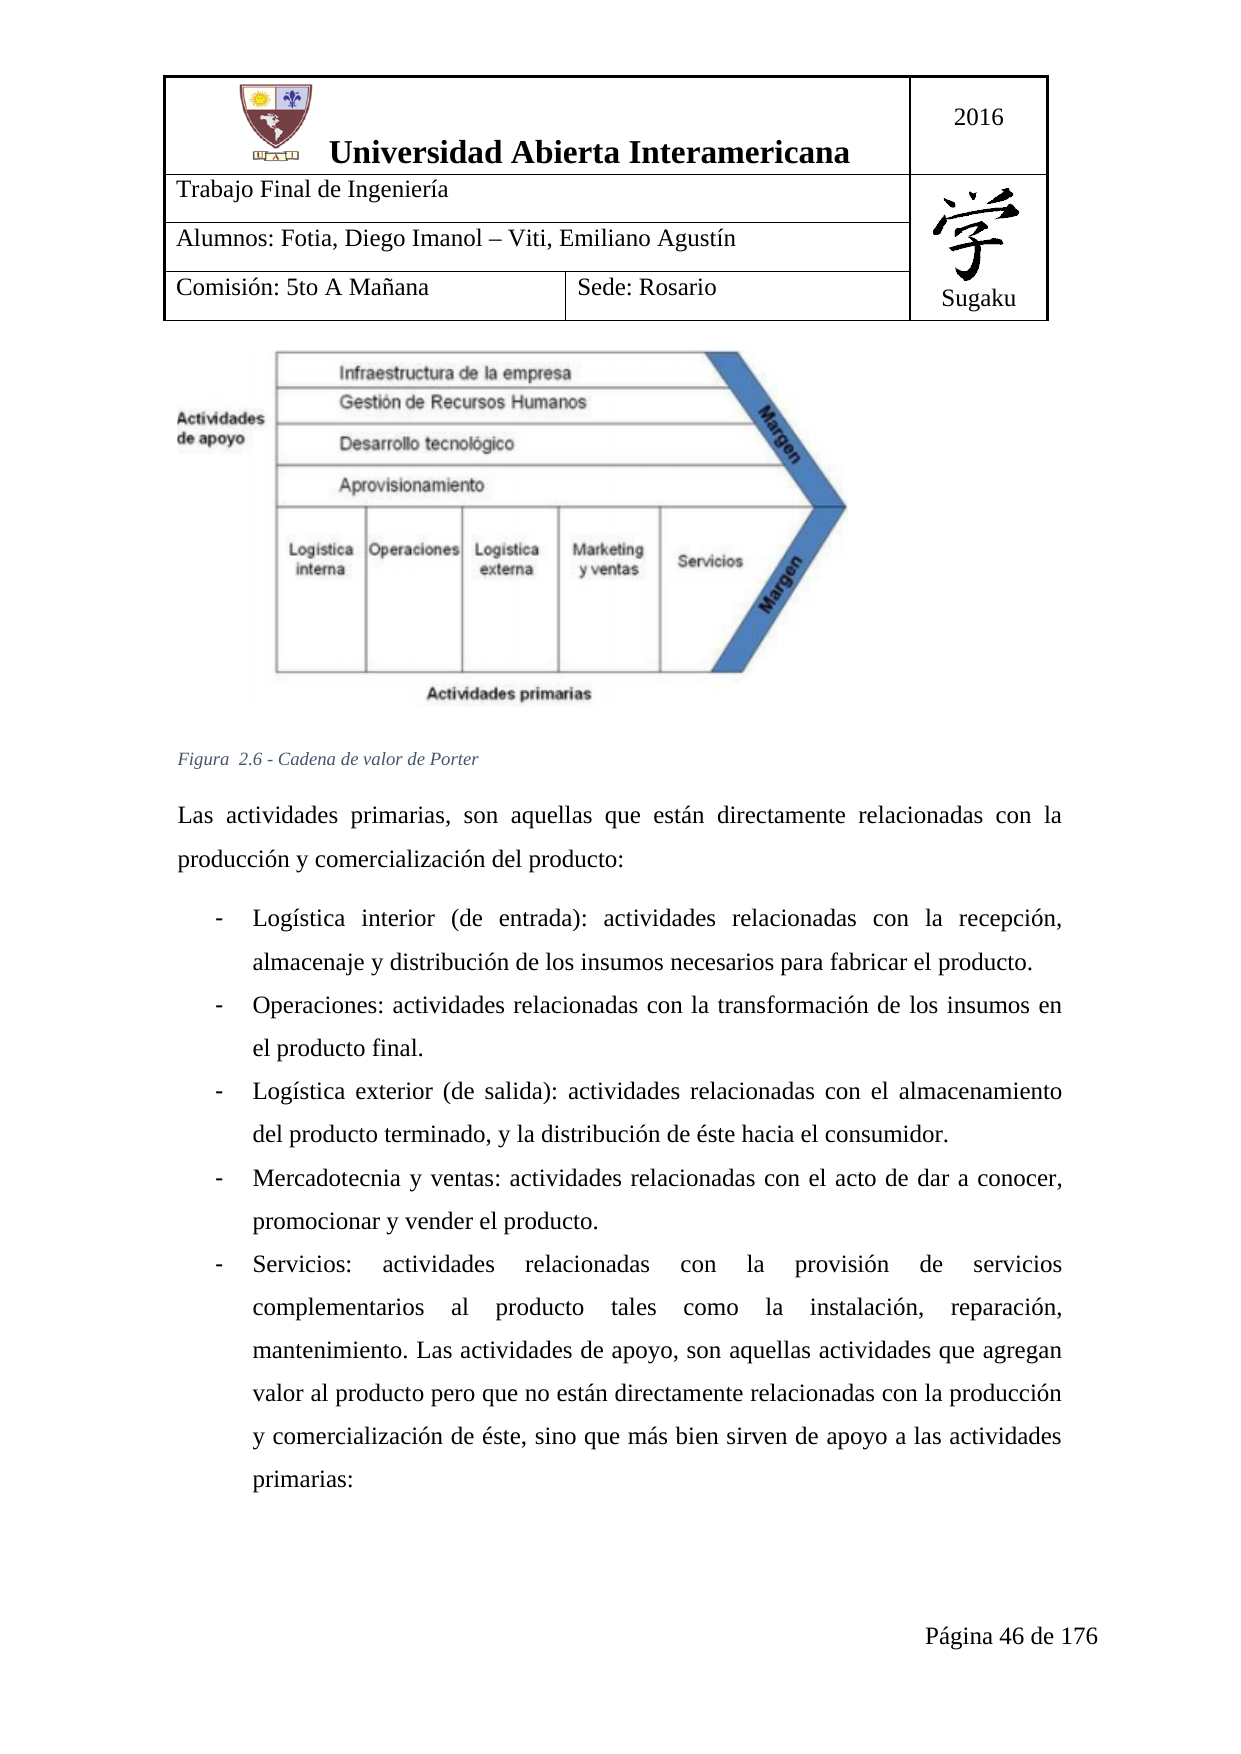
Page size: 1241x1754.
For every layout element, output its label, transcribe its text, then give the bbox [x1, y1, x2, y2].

list Operaciones: actividades relacionadas con la transformación de los insumos en el producto final. [215, 990, 1063, 1062]
picture [223, 78, 329, 164]
picture [927, 181, 1030, 284]
list Mercadotecnia y ventas: actividades relacionadas con el acto de dar a conocer, promocionar y vender el producto. [215, 1162, 1063, 1234]
text Figura 2.6 - Cadena de valor de Porter [177, 747, 1063, 769]
text Las actividades primarias, son aquellas que están directamente relacionadas con la producción y comercialización del producto: [177, 801, 1063, 872]
list Servicios: actividades relacionadas con la provisión de servicios complementarios al producto tales como la instalación, reparación, mantenimiento. Las actividades de apoyo, son aquellas actividades que agregan valor al producto pero que no están directamente relacionadas con la producción y comercialización de éste, sino que más bien sirven de apoyo a las actividades primarias: [215, 1249, 1063, 1493]
list Logística interior (de entrada): actividades relacionadas con la recepción, almacenaje y distribución de los insumos necesarios para fabricar el producto. [215, 903, 1063, 975]
list Logística exterior (de salida): actividades relacionadas con el almacenamiento del producto terminado, y la distribución de éste hacia el consumidor. [215, 1076, 1063, 1148]
picture [177, 335, 856, 717]
